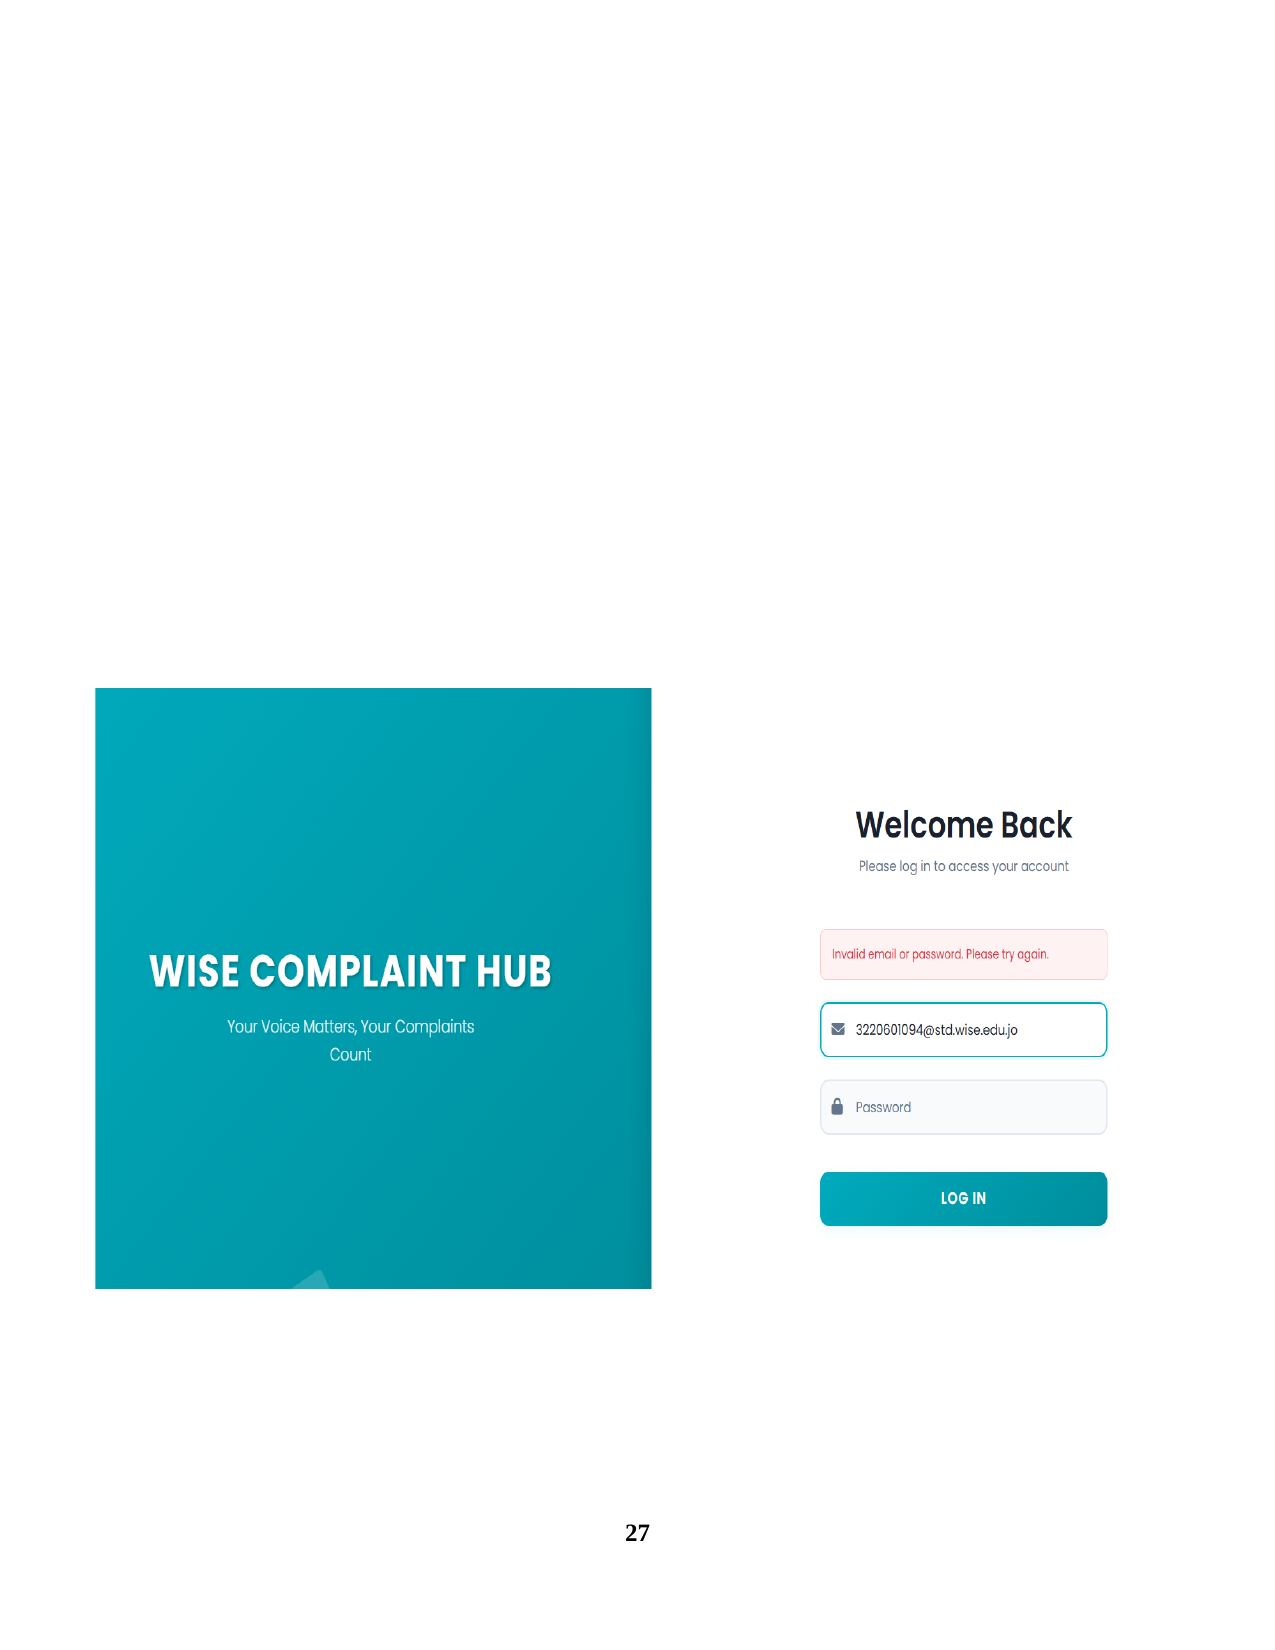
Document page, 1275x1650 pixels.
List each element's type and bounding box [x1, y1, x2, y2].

picture [95, 688, 1196, 1289]
